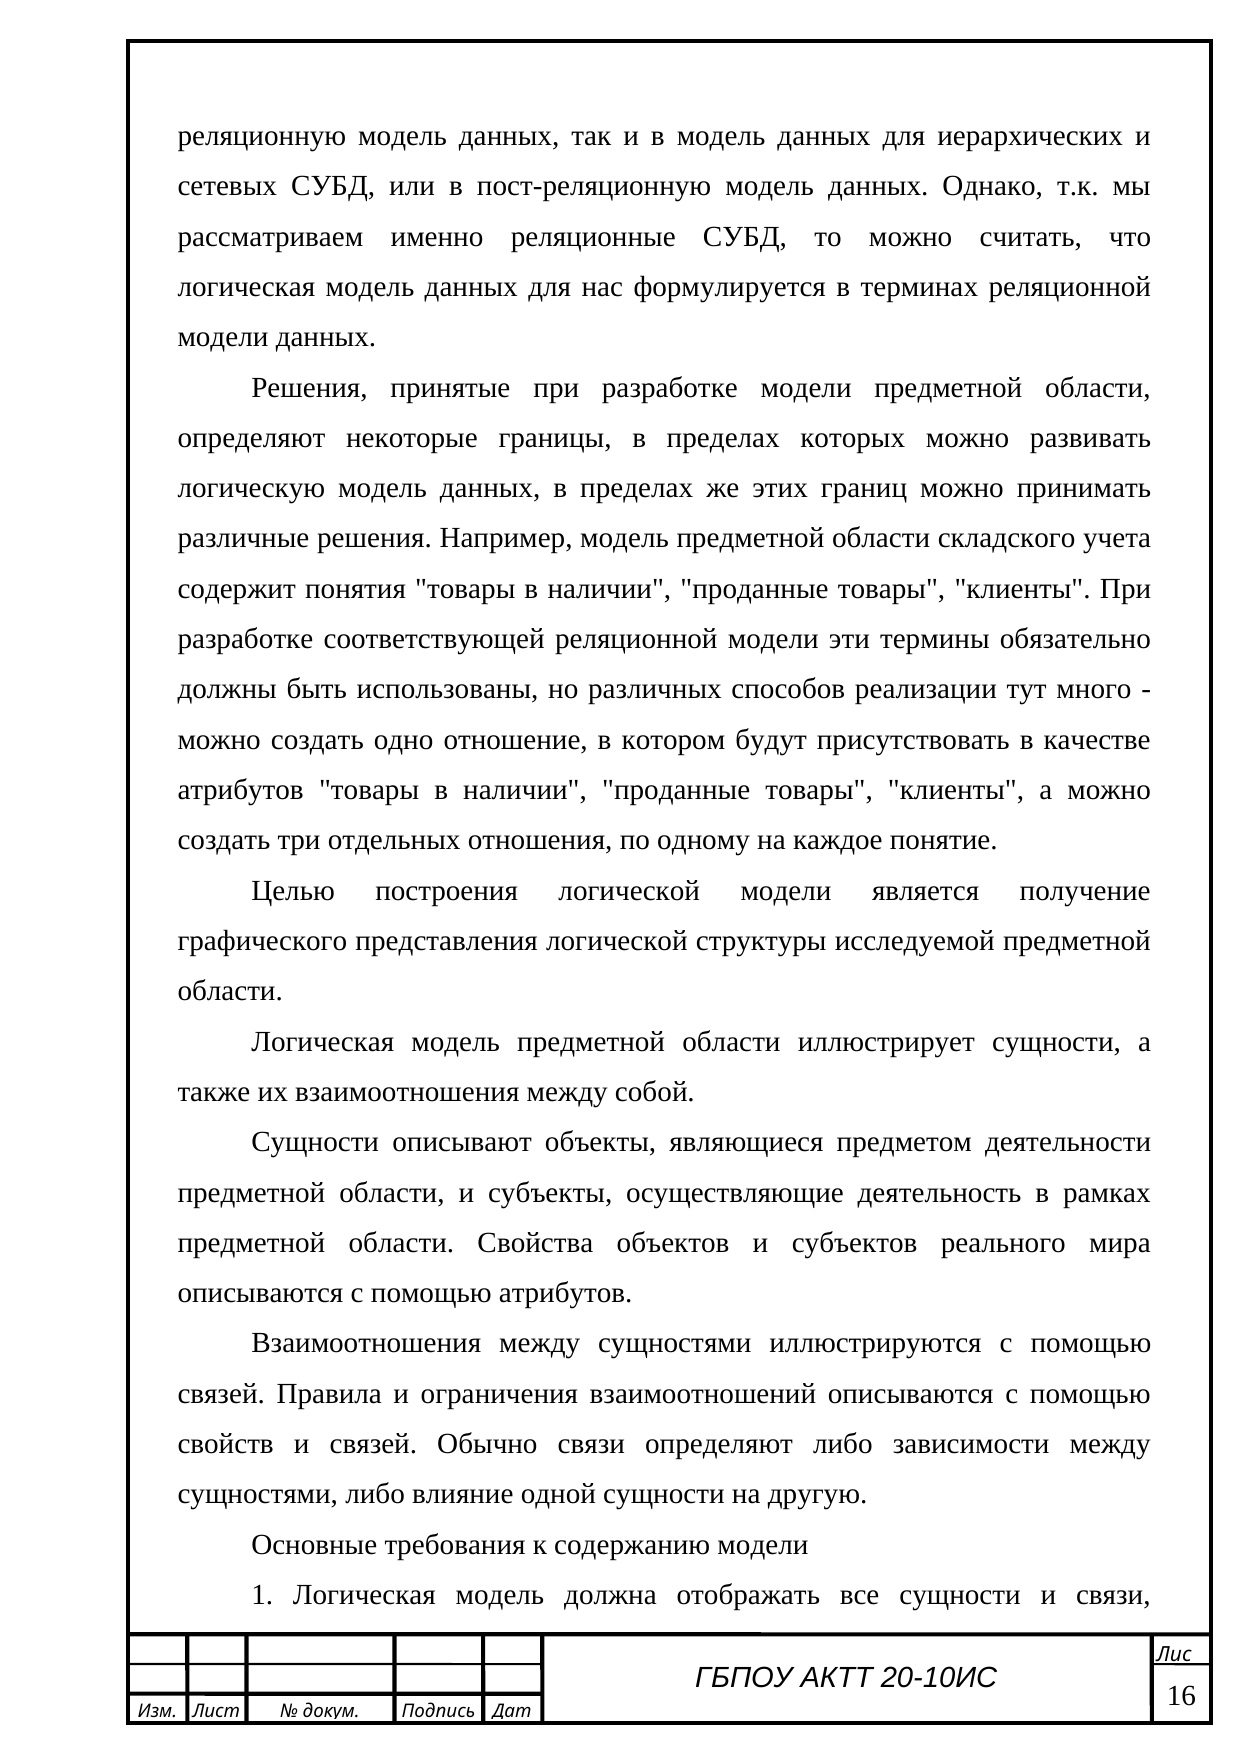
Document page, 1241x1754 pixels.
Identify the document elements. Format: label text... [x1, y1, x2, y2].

text Основные требования к содержанию модели [177, 1527, 1152, 1560]
text Логическая модель предметной области иллюстрирует сущности, а также их взаимоотношения между собой. [177, 1024, 1152, 1108]
text Сущности описывают объекты, являющиеся предметом деятельности предметной области, и субъекты, осуществляющие деятельность в рамках предметной области. Свойства объектов и субъектов реального мира описываются с помощью атрибутов. [177, 1124, 1152, 1309]
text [177, 1577, 1152, 1611]
text Взаимоотношения между сущностями иллюстрируются с помощью связей. Правила и ограничения взаимоотношений описываются с помощью свойств и связей. Обычно связи определяют либо зависимости между сущностями, либо влияние одной сущности на другую. [177, 1326, 1152, 1510]
text Решения, принятые при разработке модели предметной области, определяют некоторые границы, в пределах которых можно развивать логическую модель данных, в пределах же этих границ можно принимать различные решения. Например, модель предметной области складского учета содержит понятия "товары в наличии", "проданные товары", "клиенты". При разработке соответствующей реляционной модели эти термины обязательно должны быть использованы, но различных способов реализации тут много - можно создать одно отношение, в котором будут присутствовать в качестве атрибутов "товары в наличии", "проданные товары", "клиенты", а можно создать три отдельных отношения, по одному на каждое понятие. [177, 370, 1152, 856]
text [177, 118, 1152, 353]
text Целью построения логической модели является получение графического представления логической структуры исследуемой предметной области. [177, 873, 1152, 1007]
